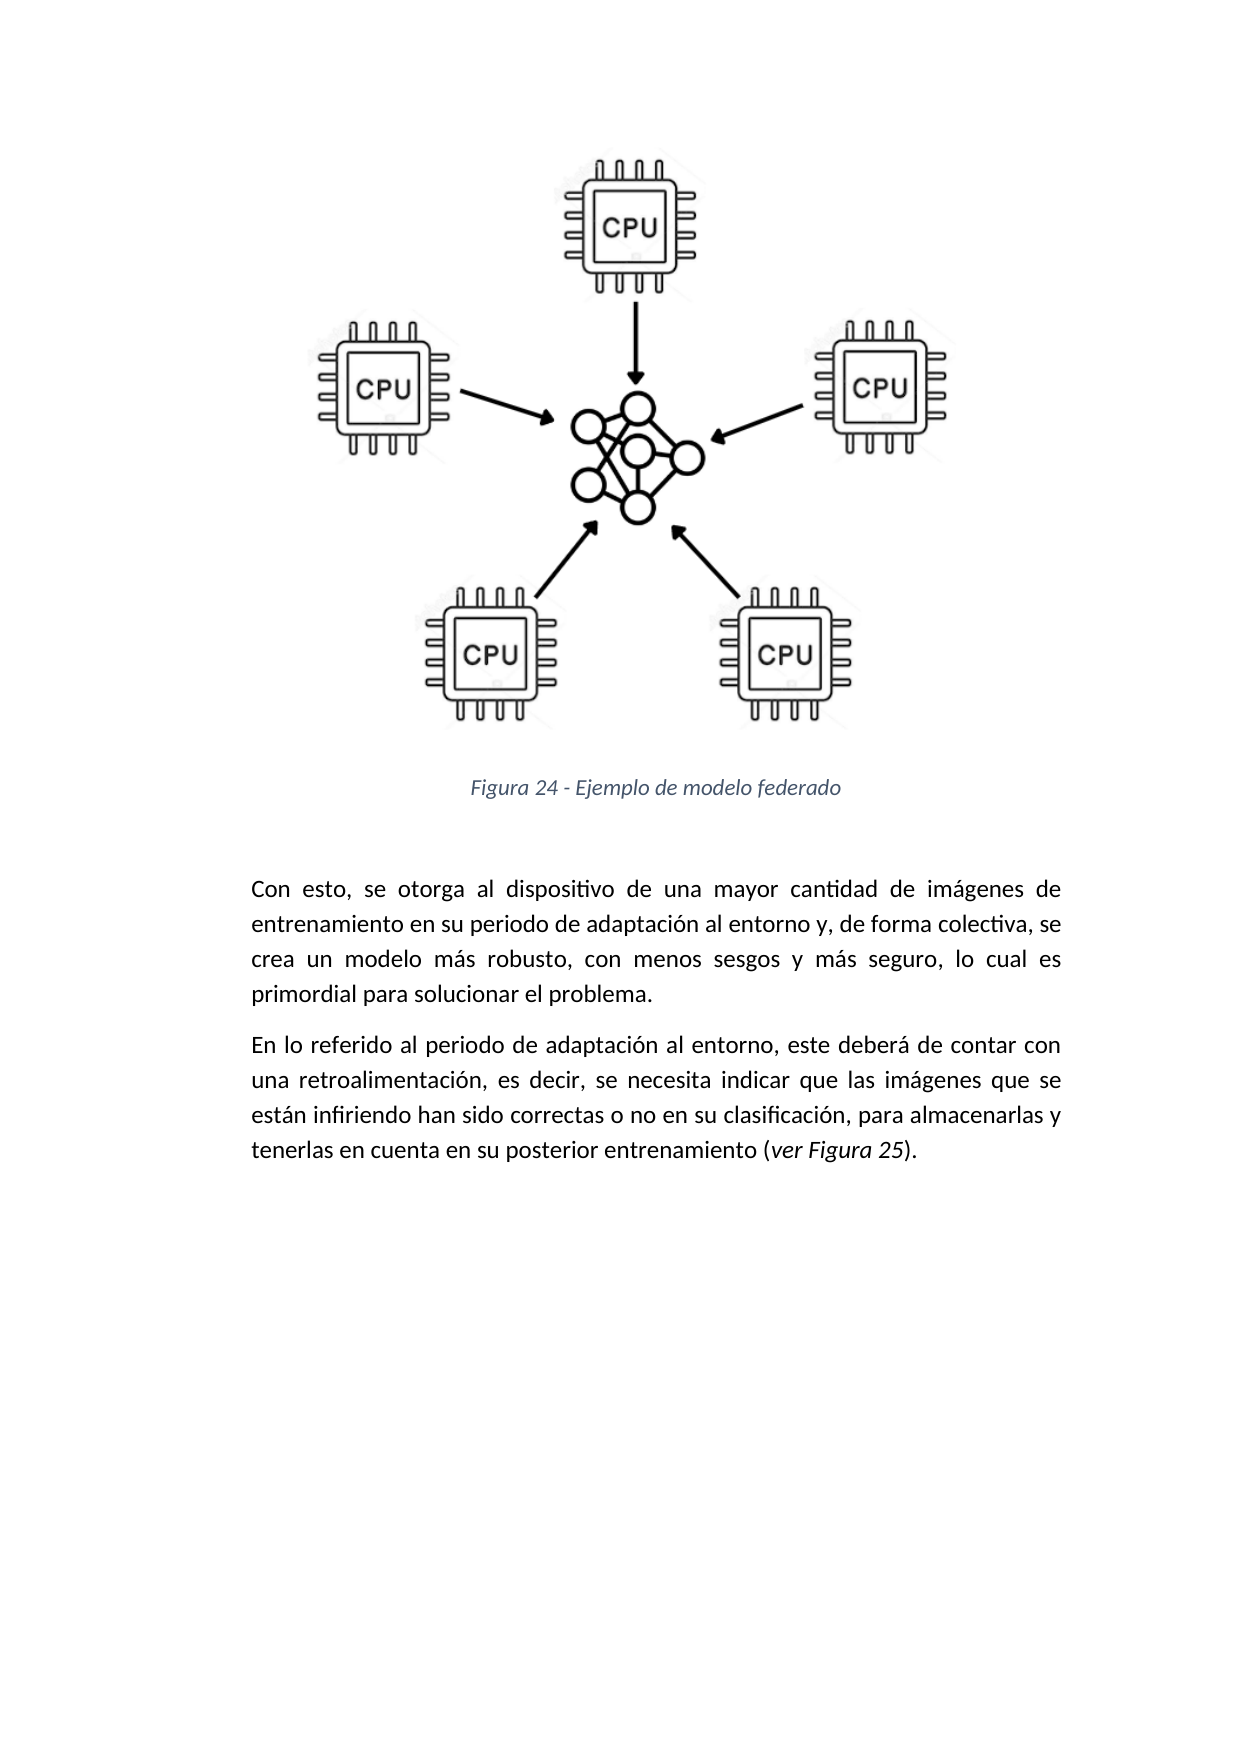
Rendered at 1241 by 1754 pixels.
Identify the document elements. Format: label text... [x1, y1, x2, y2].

text Figura 24 - Ejemplo de modelo federado [251, 773, 1063, 801]
text En lo referido al periodo de adaptación al entorno, este deberá de contar con una retroalimentación, es decir, se necesita indicar que las imágenes que se están infiriendo han sido correctas o no en su clasificación, para almacenarlas y tenerlas en cuenta en su posterior entrenamiento (ver Figura 25). [251, 1029, 1063, 1165]
text Con esto, se otorga al dispositivo de una mayor cantidad de imágenes de entrenamiento en su periodo de adaptación al entorno y, de forma colectiva, se crea un modelo más robusto, con menos sesgos y más seguro, lo cual es primordial para solucionar el problema. [251, 873, 1063, 1008]
picture [251, 147, 1011, 752]
